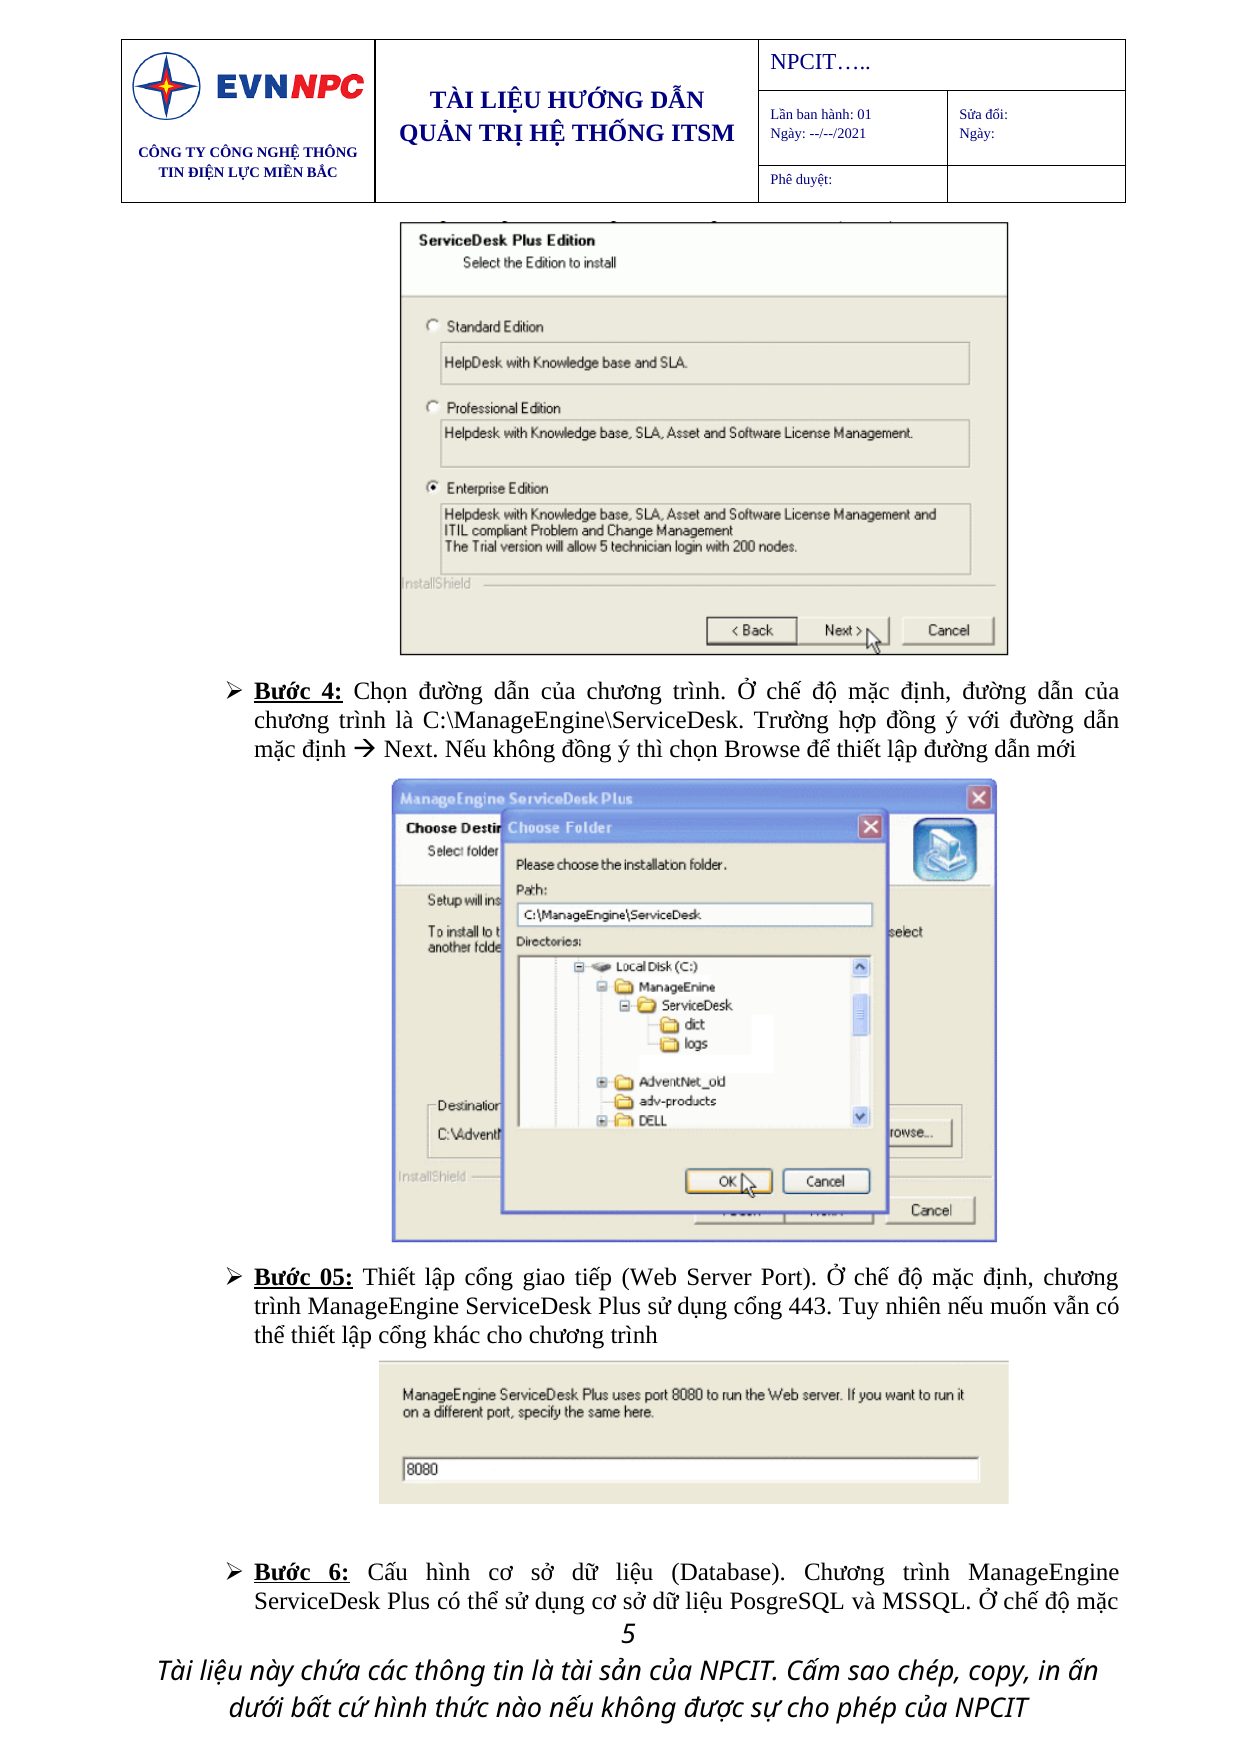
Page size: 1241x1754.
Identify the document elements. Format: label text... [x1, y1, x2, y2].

picture [379, 1360, 1010, 1504]
picture [132, 52, 364, 120]
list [224, 1557, 1120, 1614]
list Bước 4: Chọn đường dẫn của chương trình. Ở chế độ mặc định, đường dẫn của chương trình là C:\ManageEngine\ServiceDesk. Trường hợp đồng ý với đường dẫn mặc định Next. Nếu không đồng ý thì chọn Browse để thiết lập đường dẫn mới [224, 676, 1120, 763]
picture [387, 775, 1002, 1246]
picture [393, 221, 1013, 660]
list Bước 05: Thiết lập cổng giao tiếp (Web Server Port). Ở chế độ mặc định, chương trình ManageEngine ServiceDesk Plus sử dụng cổng 443. Tuy nhiên nếu muốn vẫn có thể thiết lập cổng khác cho chương trình [224, 1262, 1120, 1348]
